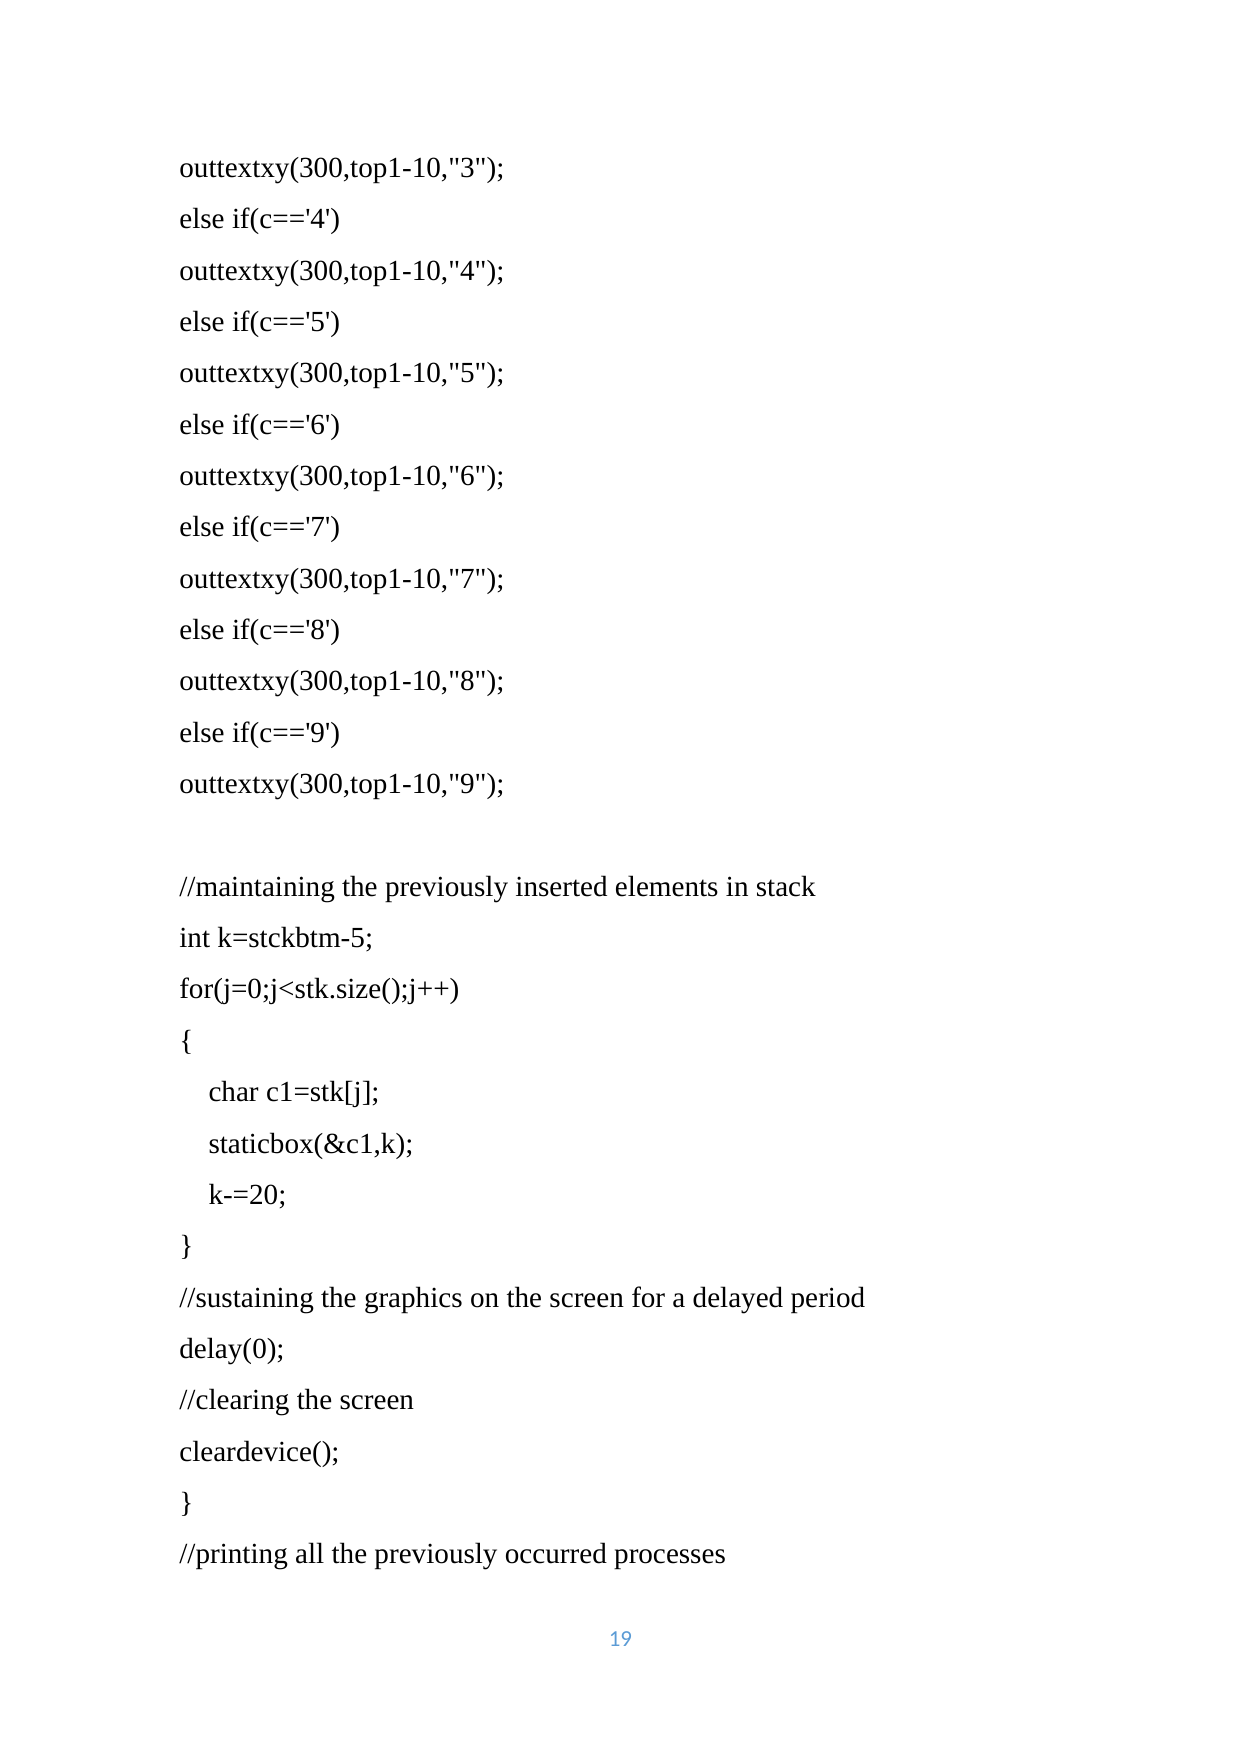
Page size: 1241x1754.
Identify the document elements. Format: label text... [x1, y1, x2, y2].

text { [150, 1023, 1090, 1057]
text outtextxy(300,top1-10,"5"); [150, 355, 1090, 389]
text staticbox(&c1,k); [150, 1126, 1090, 1159]
text } [150, 1228, 1090, 1262]
text //maintaining the previously inserted elements in stack [150, 869, 1090, 902]
text else if(c=='6') [150, 407, 1090, 440]
text k-=20; [150, 1177, 1090, 1211]
text char c1=stk[j]; [150, 1074, 1090, 1108]
text outtextxy(300,top1-10,"7"); [150, 561, 1090, 594]
text else if(c=='5') [150, 304, 1090, 338]
text //sustaining the graphics on the screen for a delayed period [150, 1280, 1090, 1313]
text //clearing the screen [150, 1382, 1090, 1416]
text else if(c=='4') [150, 201, 1090, 235]
text else if(c=='9') [150, 715, 1090, 748]
text delay(0); [150, 1331, 1090, 1365]
text //printing all the previously occurred processes [150, 1537, 1090, 1570]
text outtextxy(300,top1-10,"6"); [150, 458, 1090, 492]
text else if(c=='7') [150, 509, 1090, 543]
text outtextxy(300,top1-10,"3"); [150, 150, 1090, 183]
text outtextxy(300,top1-10,"4"); [150, 253, 1090, 286]
text for(j=0;j<stk.size();j++) [150, 972, 1090, 1005]
text int k=stckbtm-5; [150, 920, 1090, 954]
text outtextxy(300,top1-10,"9"); [150, 766, 1090, 800]
text else if(c=='8') [150, 612, 1090, 646]
text } [150, 1485, 1090, 1519]
text outtextxy(300,top1-10,"8"); [150, 663, 1090, 697]
text cleardevice(); [150, 1434, 1090, 1467]
